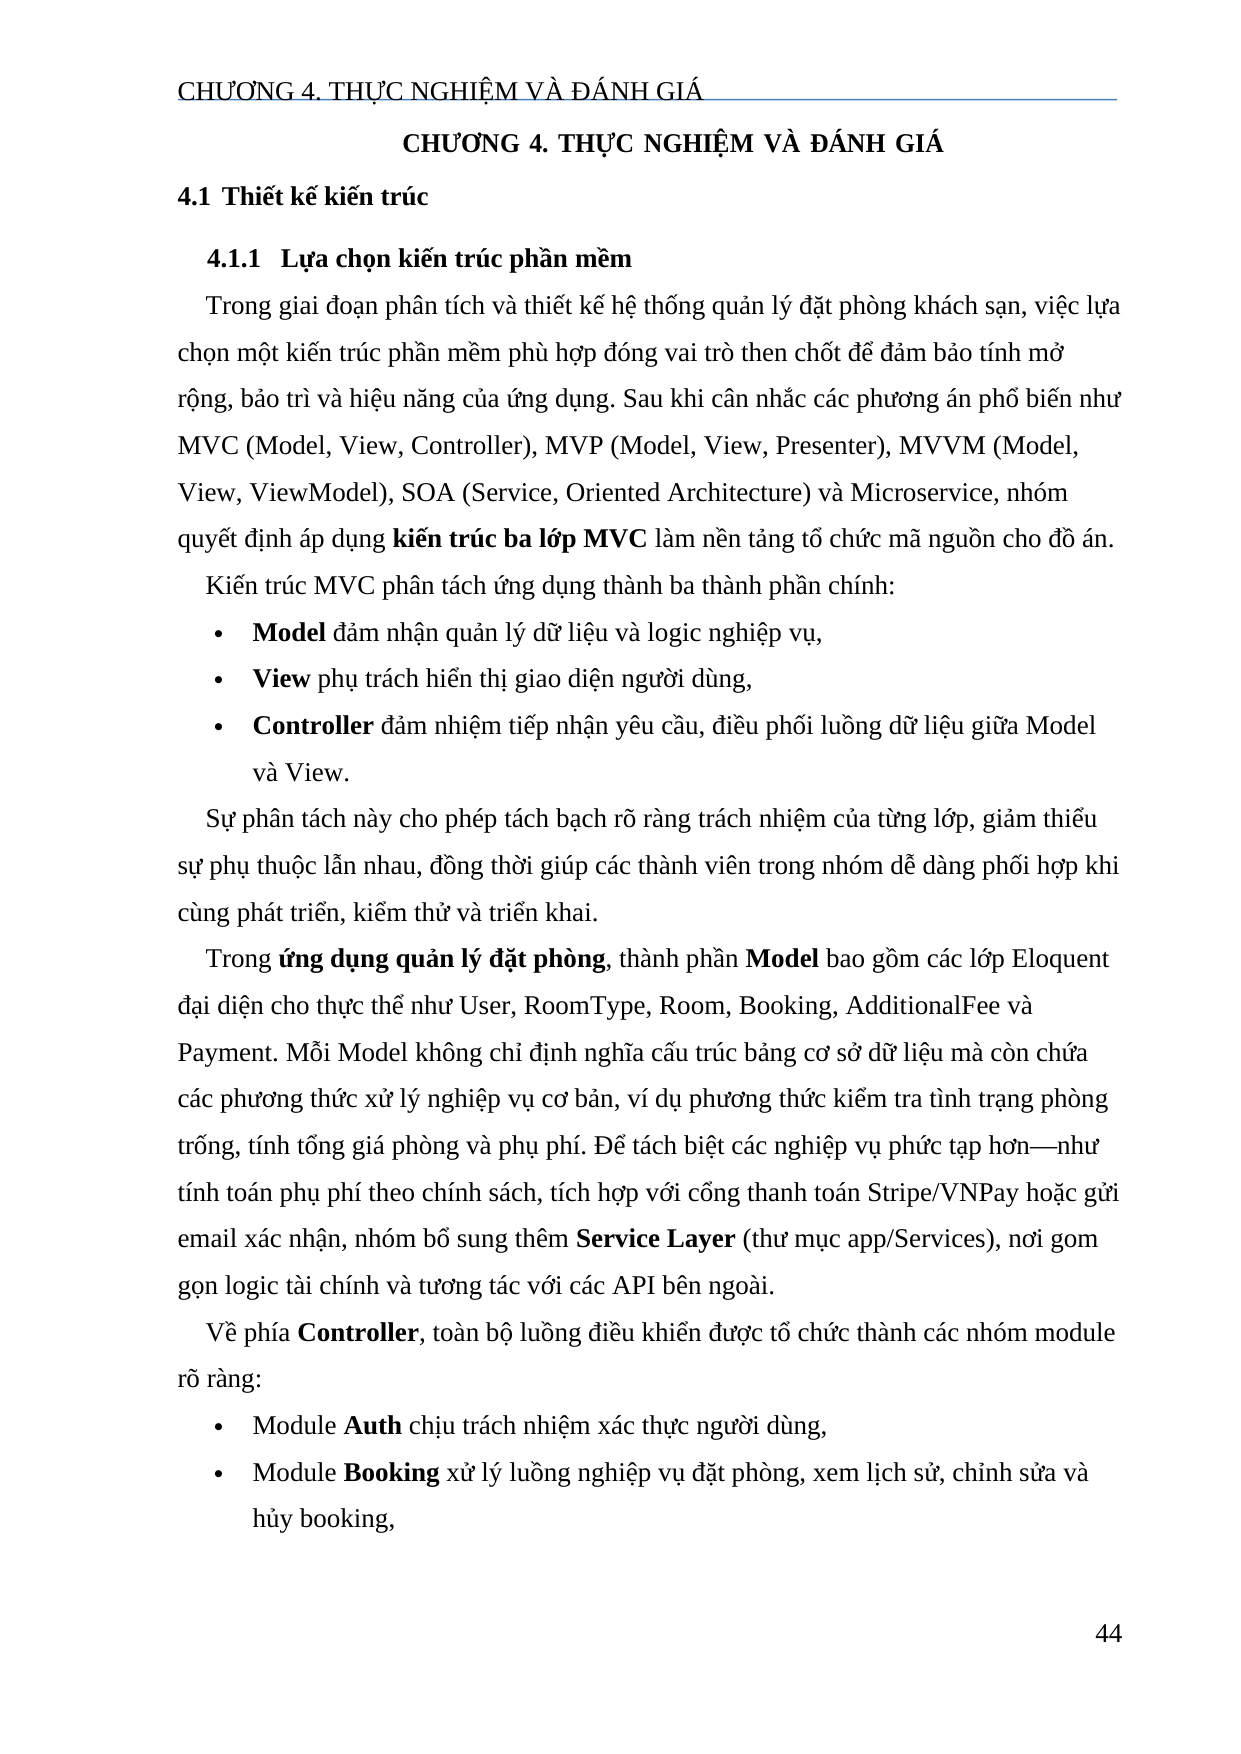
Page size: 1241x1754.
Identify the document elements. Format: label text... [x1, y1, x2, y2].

text Sự phân tách này cho phép tách bạch rõ ràng trách nhiệm của từng lớp, giảm thiểu sự phụ thuộc lẫn nhau, đồng thời giúp các thành viên trong nhóm dễ dàng phối hợp khi cùng phát triển, kiểm thử và triển khai. [177, 803, 1122, 927]
list Controller đảm nhiệm tiếp nhận yêu cầu, điều phối luồng dữ liệu giữa Model và View. [215, 709, 1122, 787]
text Trong ứng dụng quản lý đặt phòng, thành phần Model bao gồm các lớp Eloquent đại diện cho thực thể như User, RoomType, Room, Booking, AdditionalFee và Payment. Mỗi Model không chỉ định nghĩa cấu trúc bảng cơ sở dữ liệu mà còn chứa các phương thức xử lý nghiệp vụ cơ bản, ví dụ phương thức kiểm tra tình trạng phòng trống, tính tổng giá phòng và phụ phí. Để tách biệt các nghiệp vụ phức tạp hơn—như tính toán phụ phí theo chính sách, tích hợp với cổng thanh toán Stripe/VNPay hoặc gửi email xác nhận, nhóm bổ sung thêm Service Layer (thư mục app/Services), nơi gom gọn logic tài chính và tương tác với các API bên ngoài. [177, 943, 1122, 1300]
subtitle Lựa chọn kiến trúc phần mềm [207, 243, 1122, 274]
list Module Booking xử lý luồng nghiệp vụ đặt phòng, xem lịch sử, chỉnh sửa và hủy booking, [215, 1456, 1122, 1534]
list Module Auth chịu trách nhiệm xác thực người dùng, [215, 1409, 1122, 1440]
list View phụ trách hiển thị giao diện người dùng, [215, 663, 1122, 694]
text Trong giai đoạn phân tích và thiết kế hệ thống quản lý đặt phòng khách sạn, việc lựa chọn một kiến trúc phần mềm phù hợp đóng vai trò then chốt để đảm bảo tính mở rộng, bảo trì và hiệu năng của ứng dụng. Sau khi cân nhắc các phương án phổ biến như MVC (Model, View, Controller), MVP (Model, View, Presenter), MVVM (Model, View, ViewModel), SOA (Service, Oriented Architecture) và Microservice, nhóm quyết định áp dụng kiến trúc ba lớp MVC làm nền tảng tổ chức mã nguồn cho đồ án. [177, 289, 1122, 554]
subtitle CHƯƠNG 4. THỰC NGHIỆM VÀ ĐÁNH GIÁ [224, 127, 1122, 158]
text Kiến trúc MVC phân tách ứng dụng thành ba thành phần chính: [177, 569, 1122, 600]
list Model đảm nhận quản lý dữ liệu và logic nghiệp vụ, [215, 616, 1122, 647]
subtitle Thiết kế kiến trúc [177, 180, 1122, 212]
text Về phía Controller, toàn bộ luồng điều khiển được tổ chức thành các nhóm module rõ ràng: [177, 1316, 1122, 1394]
